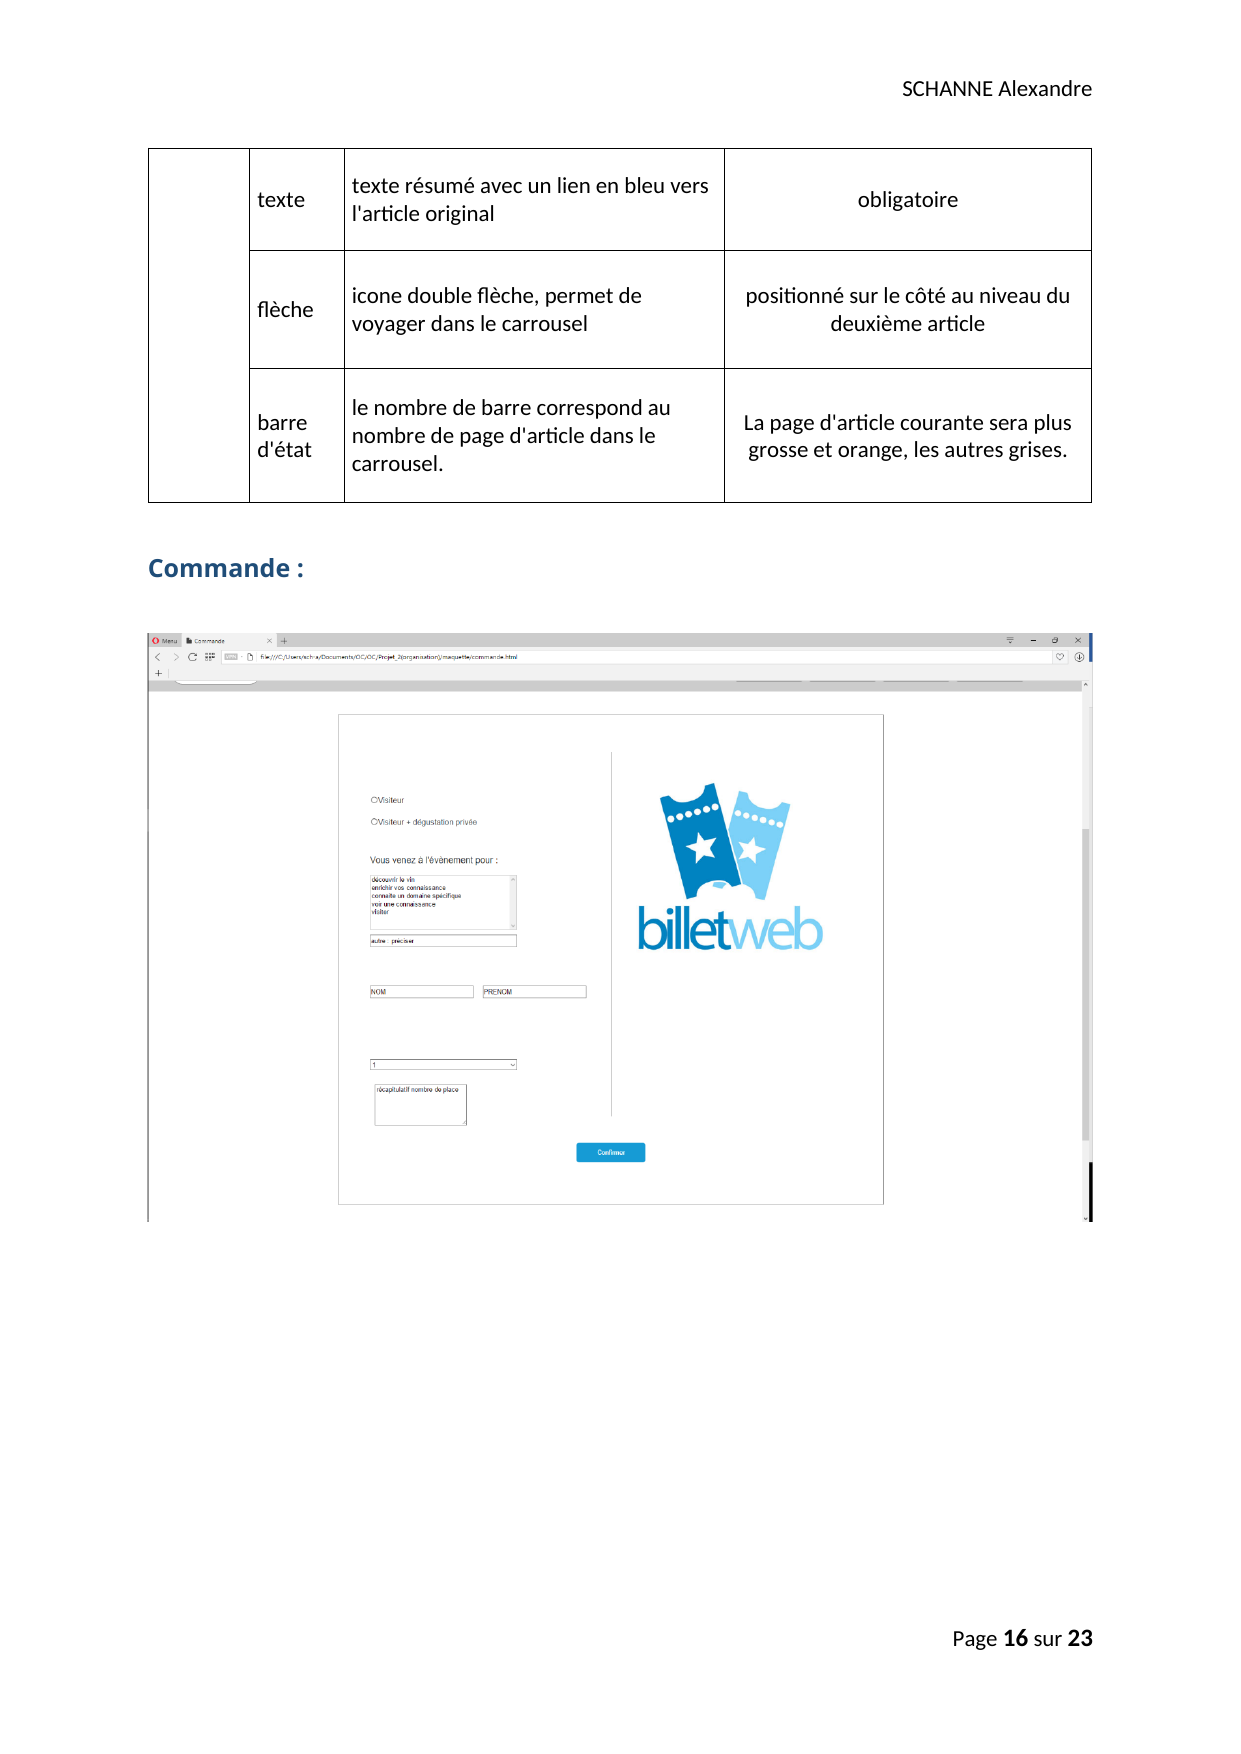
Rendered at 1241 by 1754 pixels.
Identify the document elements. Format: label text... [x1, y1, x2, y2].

table_cell flèche [250, 251, 344, 368]
subtitle Commande : [148, 550, 1093, 584]
table_cell obligatoire [725, 149, 1091, 250]
table_cell barre d'état [250, 369, 344, 502]
table_cell le nombre de barre correspond au nombre de page d'article dans le carrousel. [345, 369, 724, 502]
table_cell texte [250, 149, 344, 250]
table_cell texte résumé avec un lien en bleu vers l'article original [345, 149, 724, 250]
table_cell icone double flèche, permet de voyager dans le carrousel [345, 251, 724, 368]
picture [147, 633, 1093, 1222]
table_cell La page d'article courante sera plus grosse et orange, les autres grises. [725, 369, 1091, 502]
table_cell positionné sur le côté au niveau du deuxième article [725, 251, 1091, 368]
